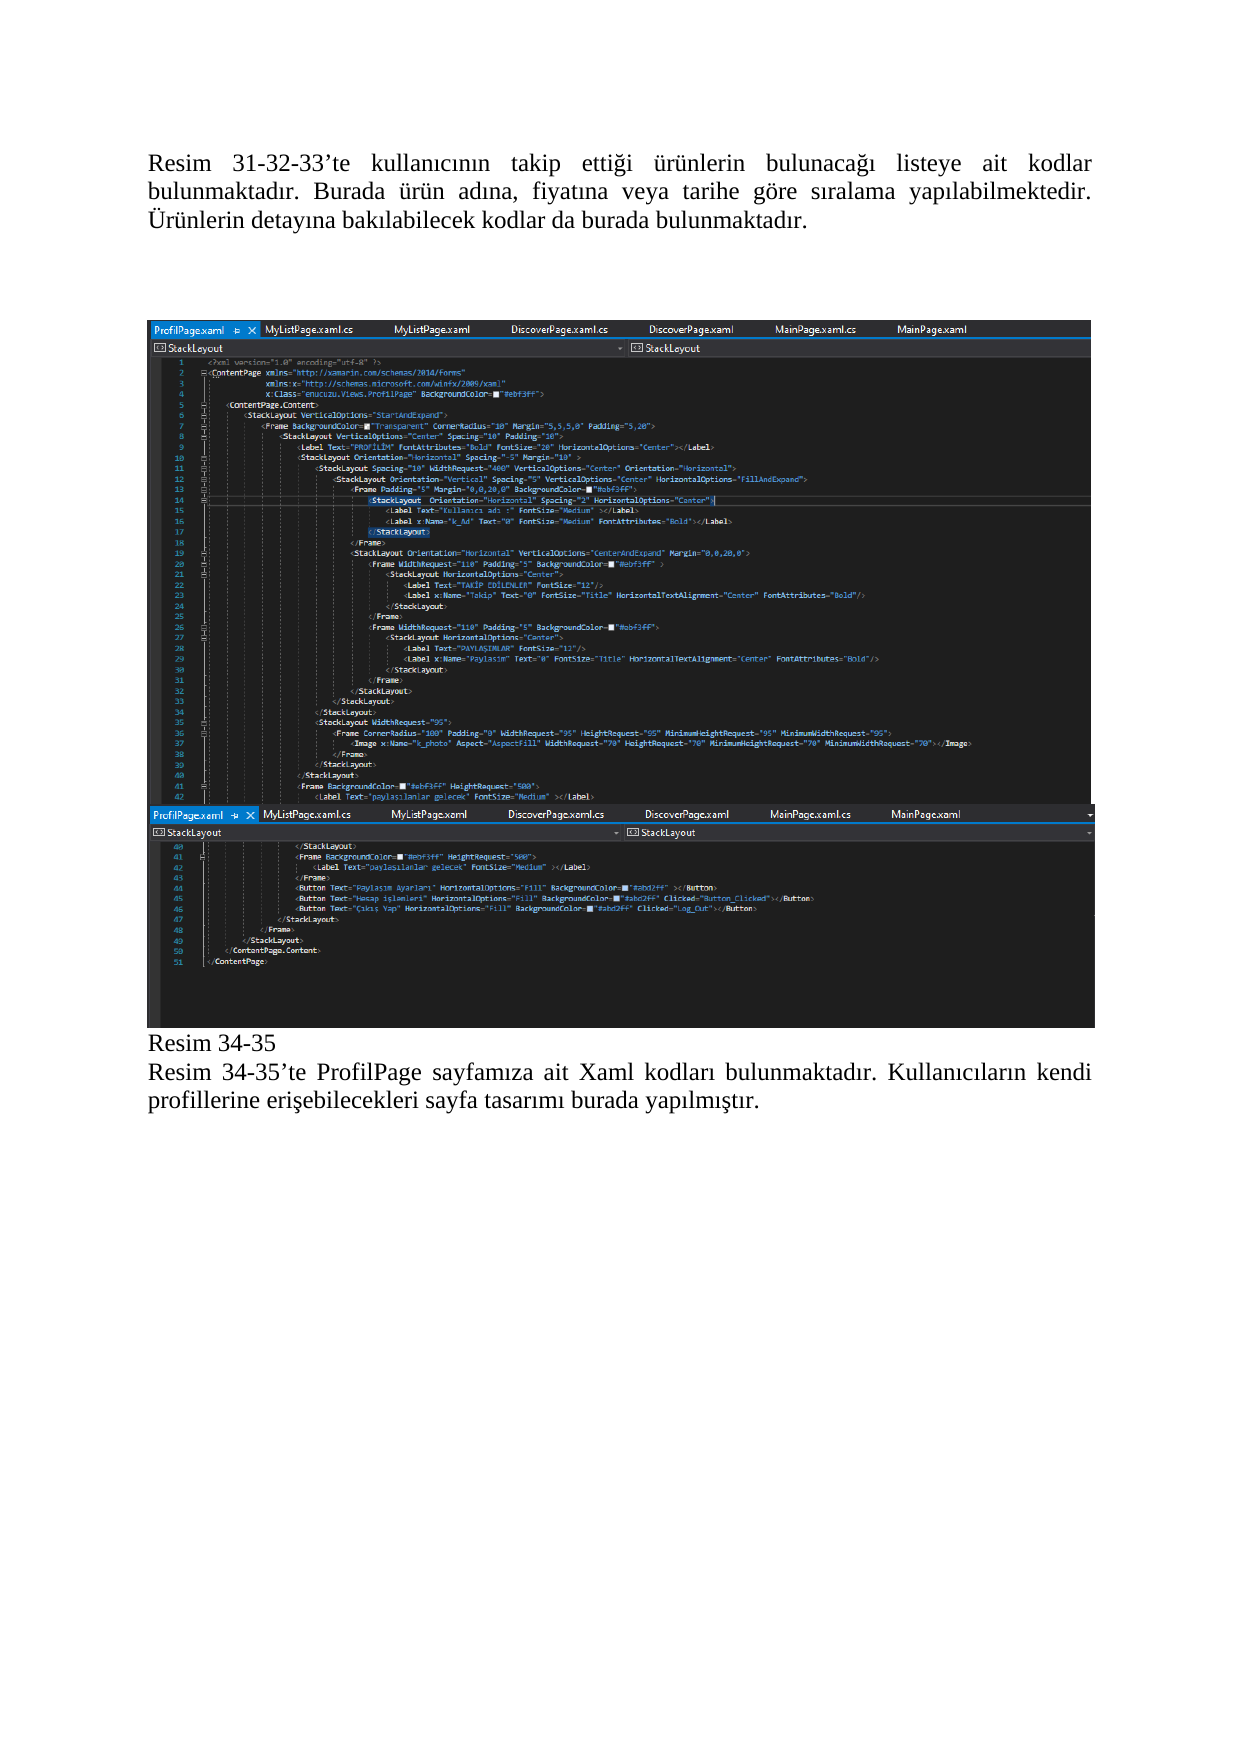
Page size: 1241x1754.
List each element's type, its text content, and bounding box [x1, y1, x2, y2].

picture [147, 320, 1095, 1028]
text Resim 31-32-33’te kullanıcının takip ettiği ürünlerin bulunacağı listeye ait kodlar bulunmaktadır. Burada ürün adına, fiyatına veya tarihe göre sıralama yapılabilmektedir. Ürünlerin detayına bakılabilecek kodlar da burada bulunmaktadır. [148, 148, 1093, 234]
text Resim 34-35’te ProfilPage sayfamıza ait Xaml kodları bulunmaktadır. Kullanıcıların kendi profillerine erişebilecekleri sayfa tasarımı burada yapılmıştır. [148, 1057, 1093, 1114]
text Resim 34-35 [148, 1028, 1093, 1057]
